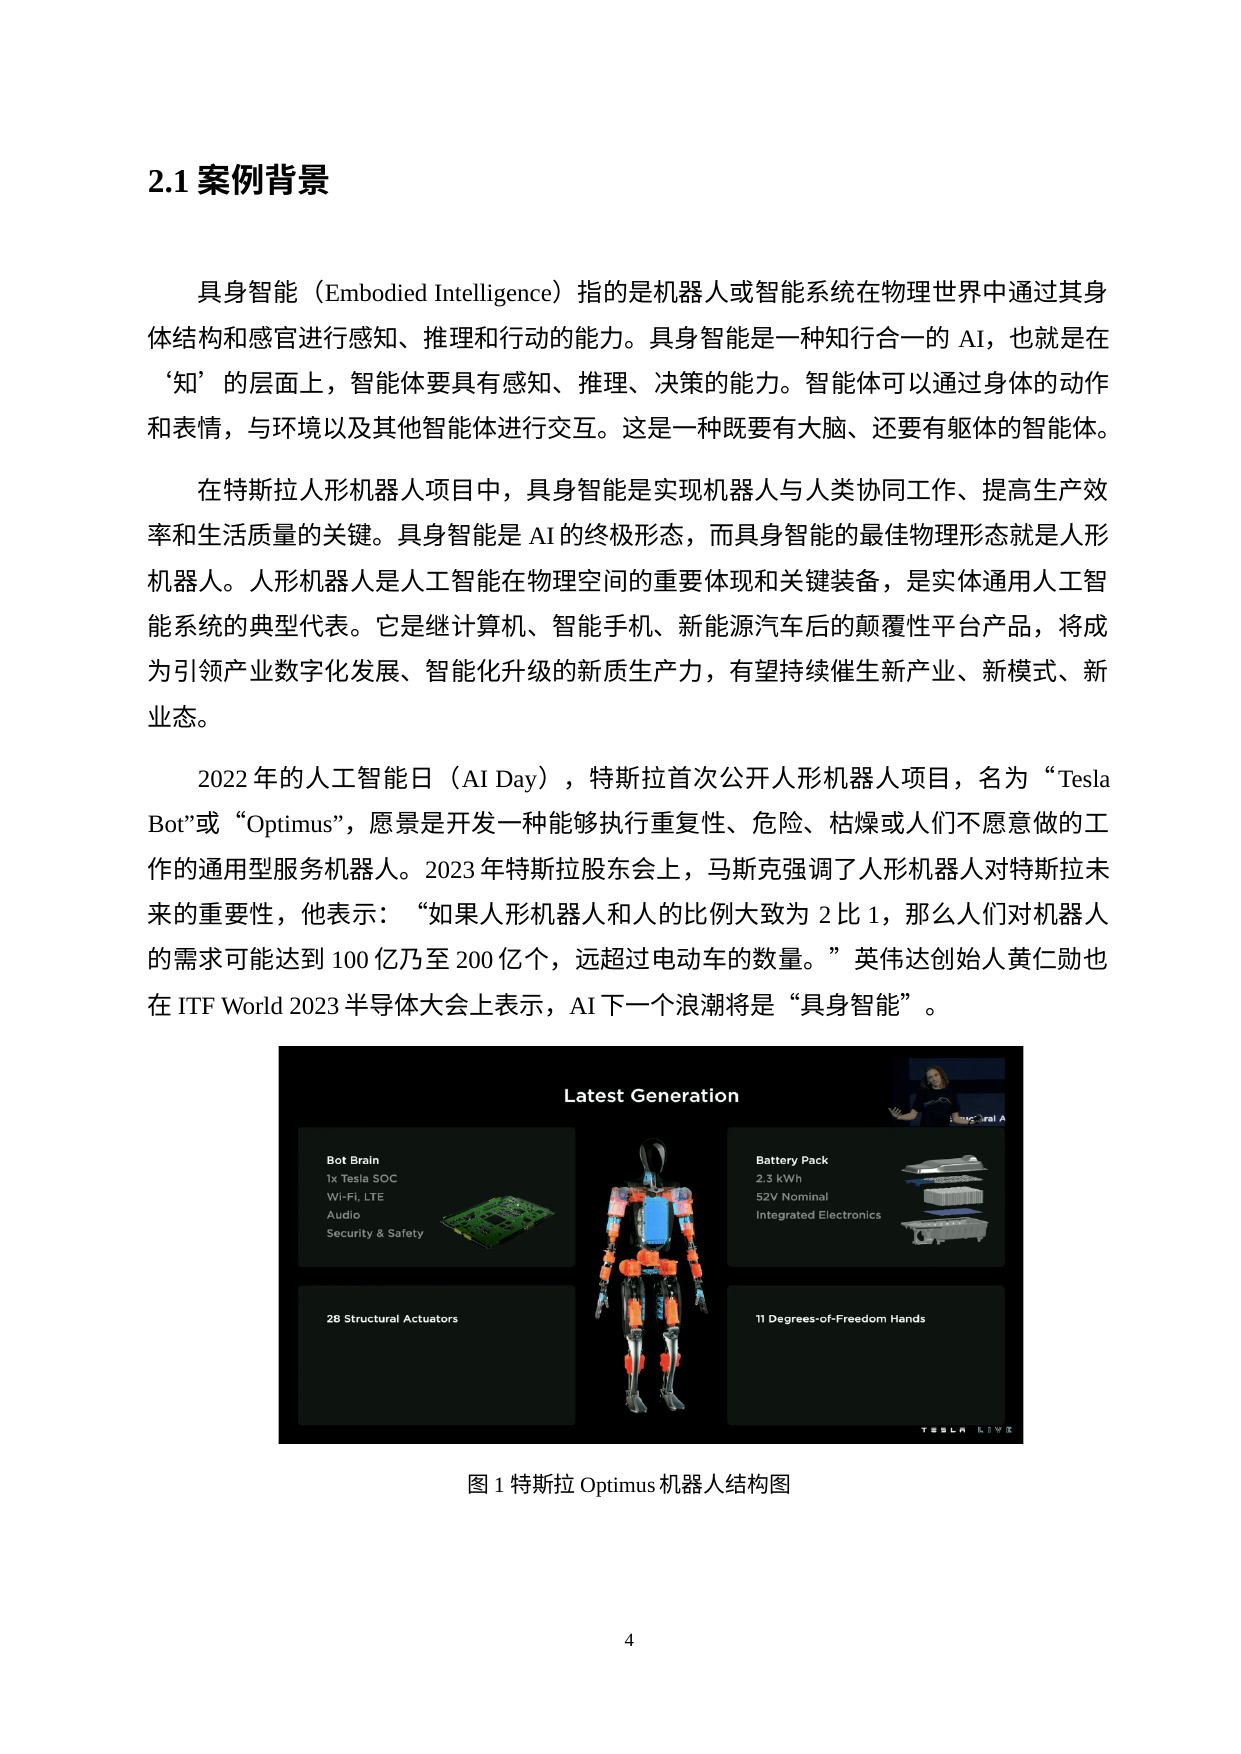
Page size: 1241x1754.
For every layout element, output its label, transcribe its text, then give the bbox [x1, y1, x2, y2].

text 2022年的人工智能日（AI Day），特斯拉首次公开人形机器人项目，名为“Tesla Bot”或“Optimus”，愿景是开发一种能够执行重复性、危险、枯燥或人们不愿意做的工作的通用型服务机器人。2023年特斯拉股东会上，马斯克强调了人形机器人对特斯拉未来的重要性，他表示：“如果人形机器人和人的比例大致为2比1，那么人们对机器人的需求可能达到100亿乃至200亿个，远超过电动车的数量。”英伟达创始人黄仁勋也在ITF World 2023半导体大会上表示，AI下一个浪潮将是“具身智能”。 [148, 758, 1110, 1021]
picture [278, 1046, 1024, 1444]
text 在特斯拉人形机器人项目中，具身智能是实现机器人与人类协同工作、提高生产效率和生活质量的关键。具身智能是AI的终极形态，而具身智能的最佳物理形态就是人形机器人。人形机器人是人工智能在物理空间的重要体现和关键装备，是实体通用人工智能系统的典型代表。它是继计算机、智能手机、新能源汽车后的颠覆性平台产品，将成为引领产业数字化发展、智能化升级的新质生产力，有望持续催生新产业、新模式、新业态。 [148, 470, 1110, 733]
text 图1 特斯拉Optimus机器人结构图 [148, 1467, 1110, 1498]
subtitle 2.1 案例背景 [148, 146, 1110, 211]
text 具身智能（Embodied Intelligence）指的是机器人或智能系统在物理世界中通过其身体结构和感官进行感知、推理和行动的能力。具身智能是一种知行合一的AI，也就是在‘知’的层面上，智能体要具有感知、推理、决策的能力。智能体可以通过身体的动作和表情，与环境以及其他智能体进行交互。这是一种既要有大脑、还要有躯体的智能体。 [148, 273, 1110, 445]
